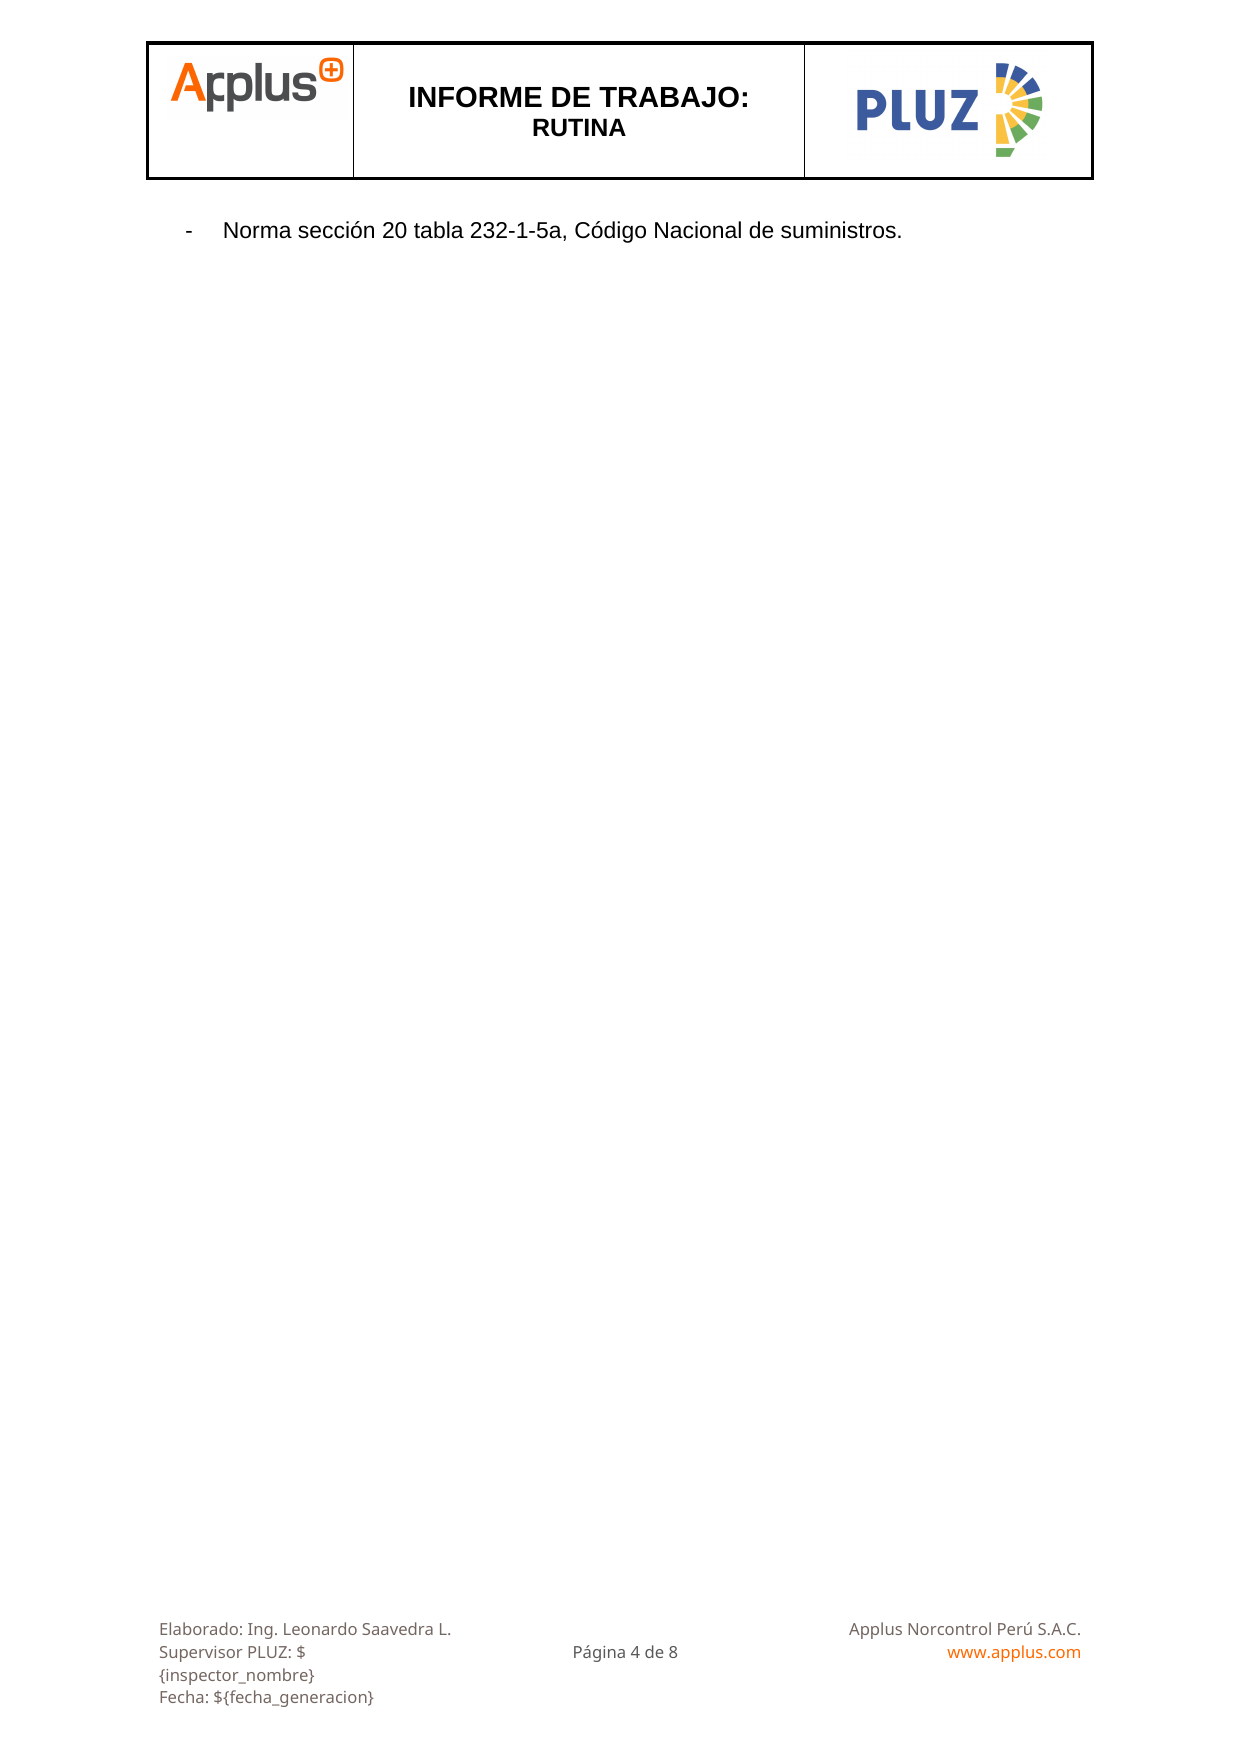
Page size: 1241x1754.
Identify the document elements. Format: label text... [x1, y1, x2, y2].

picture [847, 50, 1050, 165]
list Norma sección 20 tabla 232-1-5a, Código Nacional de suministros. [185, 214, 1092, 246]
picture [165, 55, 348, 120]
